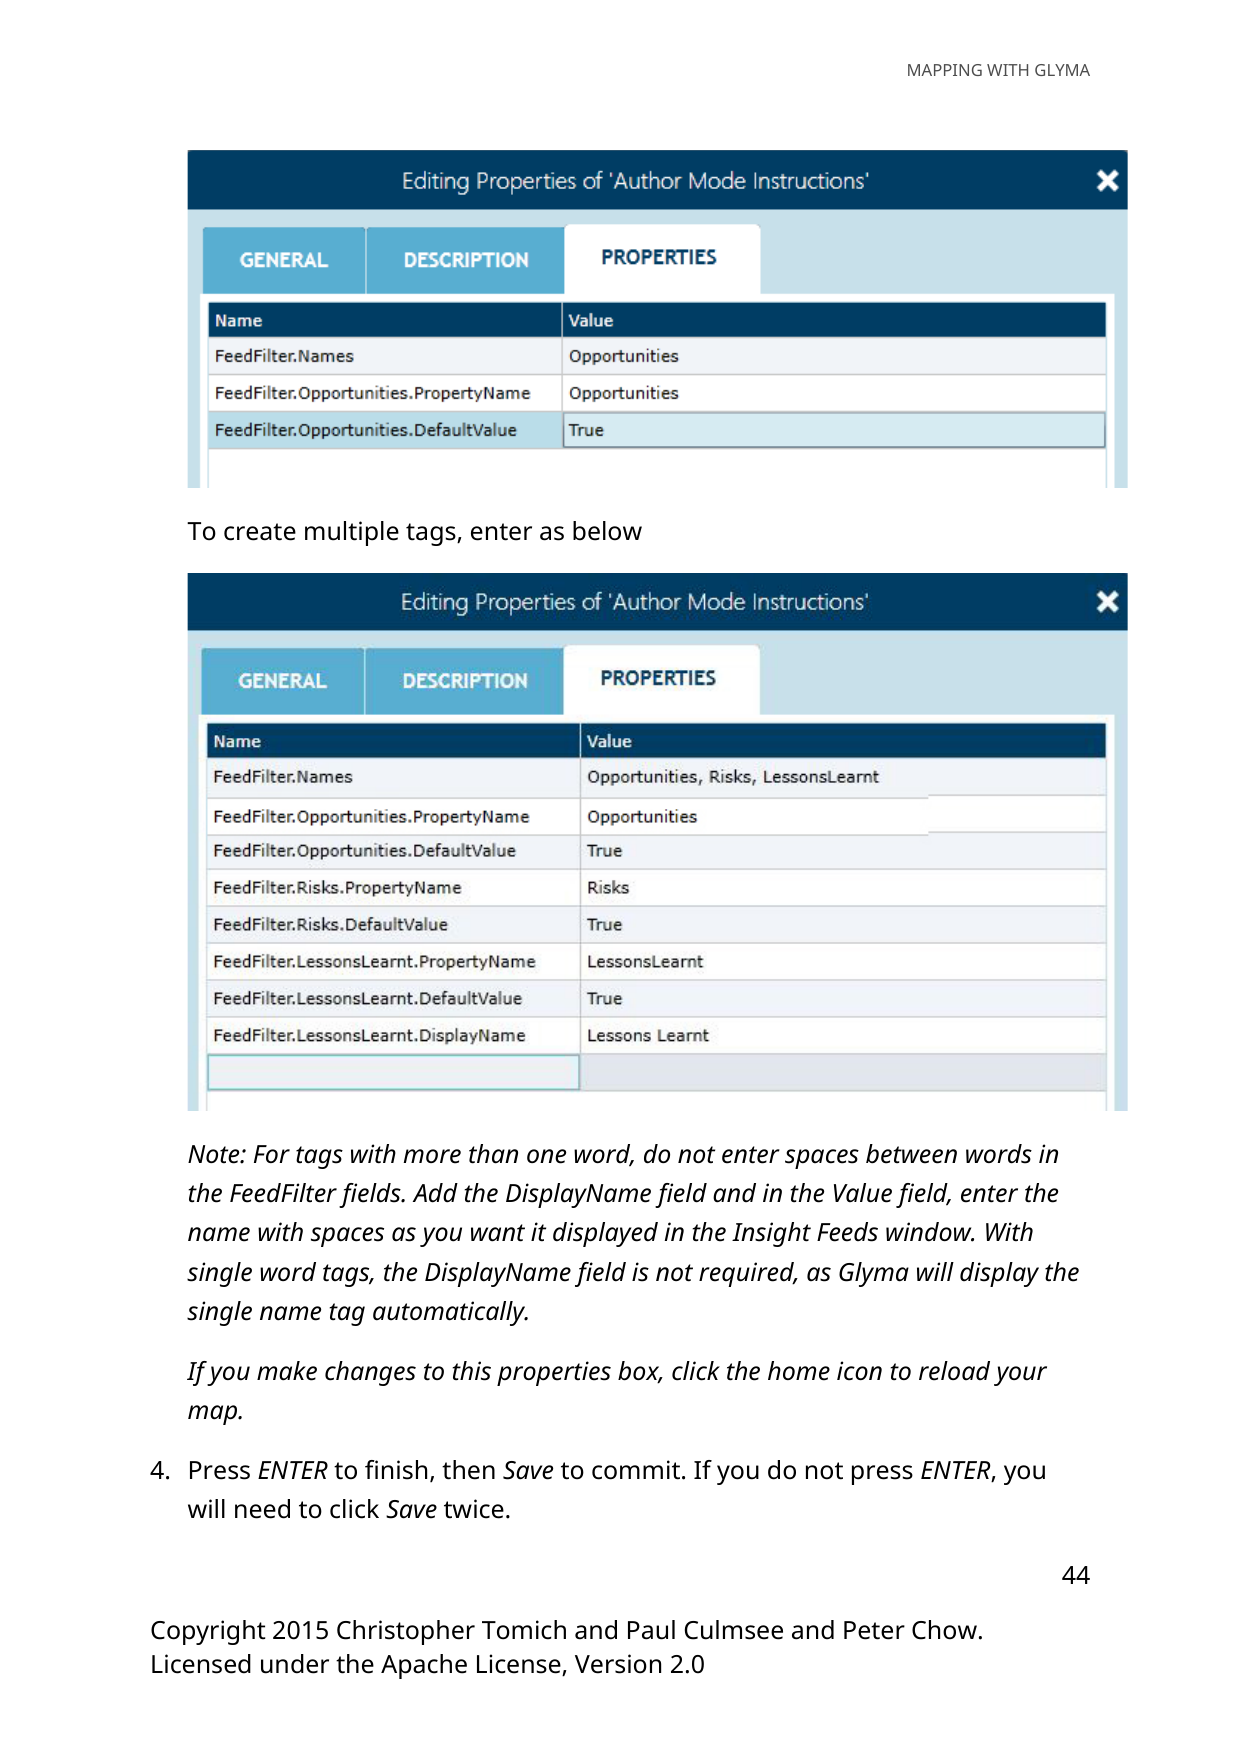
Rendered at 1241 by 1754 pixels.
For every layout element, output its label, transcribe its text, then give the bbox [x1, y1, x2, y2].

picture [187, 150, 1128, 488]
text Note: For tags with more than one word, do not enter spaces between words in the FeedFilter fields. Add the DisplayName field and in the Value field, enter the name with spaces as you want it displayed in the Insight Feeds window. With single word tags, the DisplayName field is not required, as Glyma will display the single name tag automatically. [187, 1137, 1090, 1327]
list Press ENTER to finish, then Save to commit. If you do not press ENTER, you will need to click Save twice. [150, 1452, 1090, 1526]
text If you make changes to this properties box, click the home icon to reload your map. [187, 1353, 1090, 1427]
picture [187, 573, 1128, 1111]
text To create multiple tags, enter as below [187, 513, 1090, 547]
